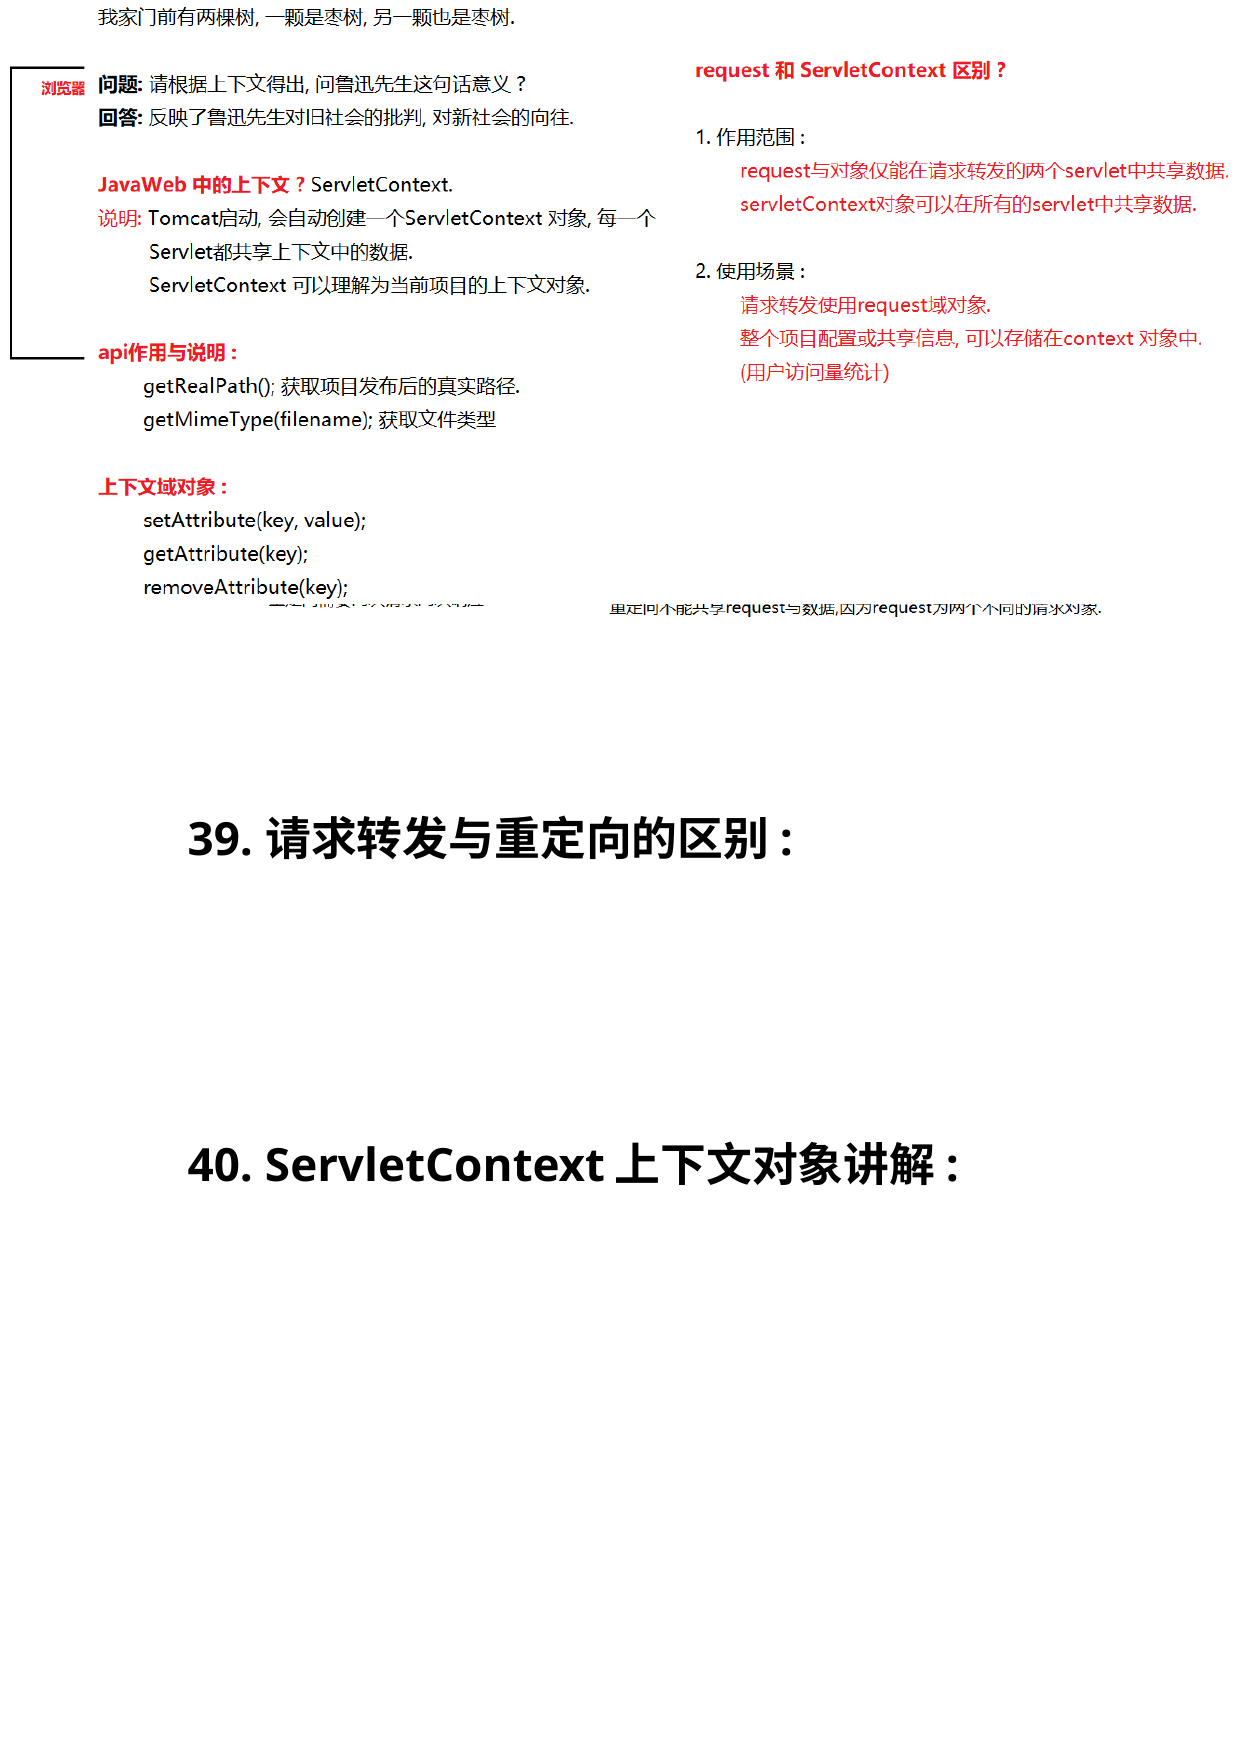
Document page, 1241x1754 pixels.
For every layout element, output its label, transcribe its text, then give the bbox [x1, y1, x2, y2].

subtitle 39. 请求转发与重定向的区别 : [187, 623, 1053, 884]
picture [0, 0, 1241, 623]
subtitle 40. ServletContext上下文对象讲解 : [187, 1113, 1053, 1210]
